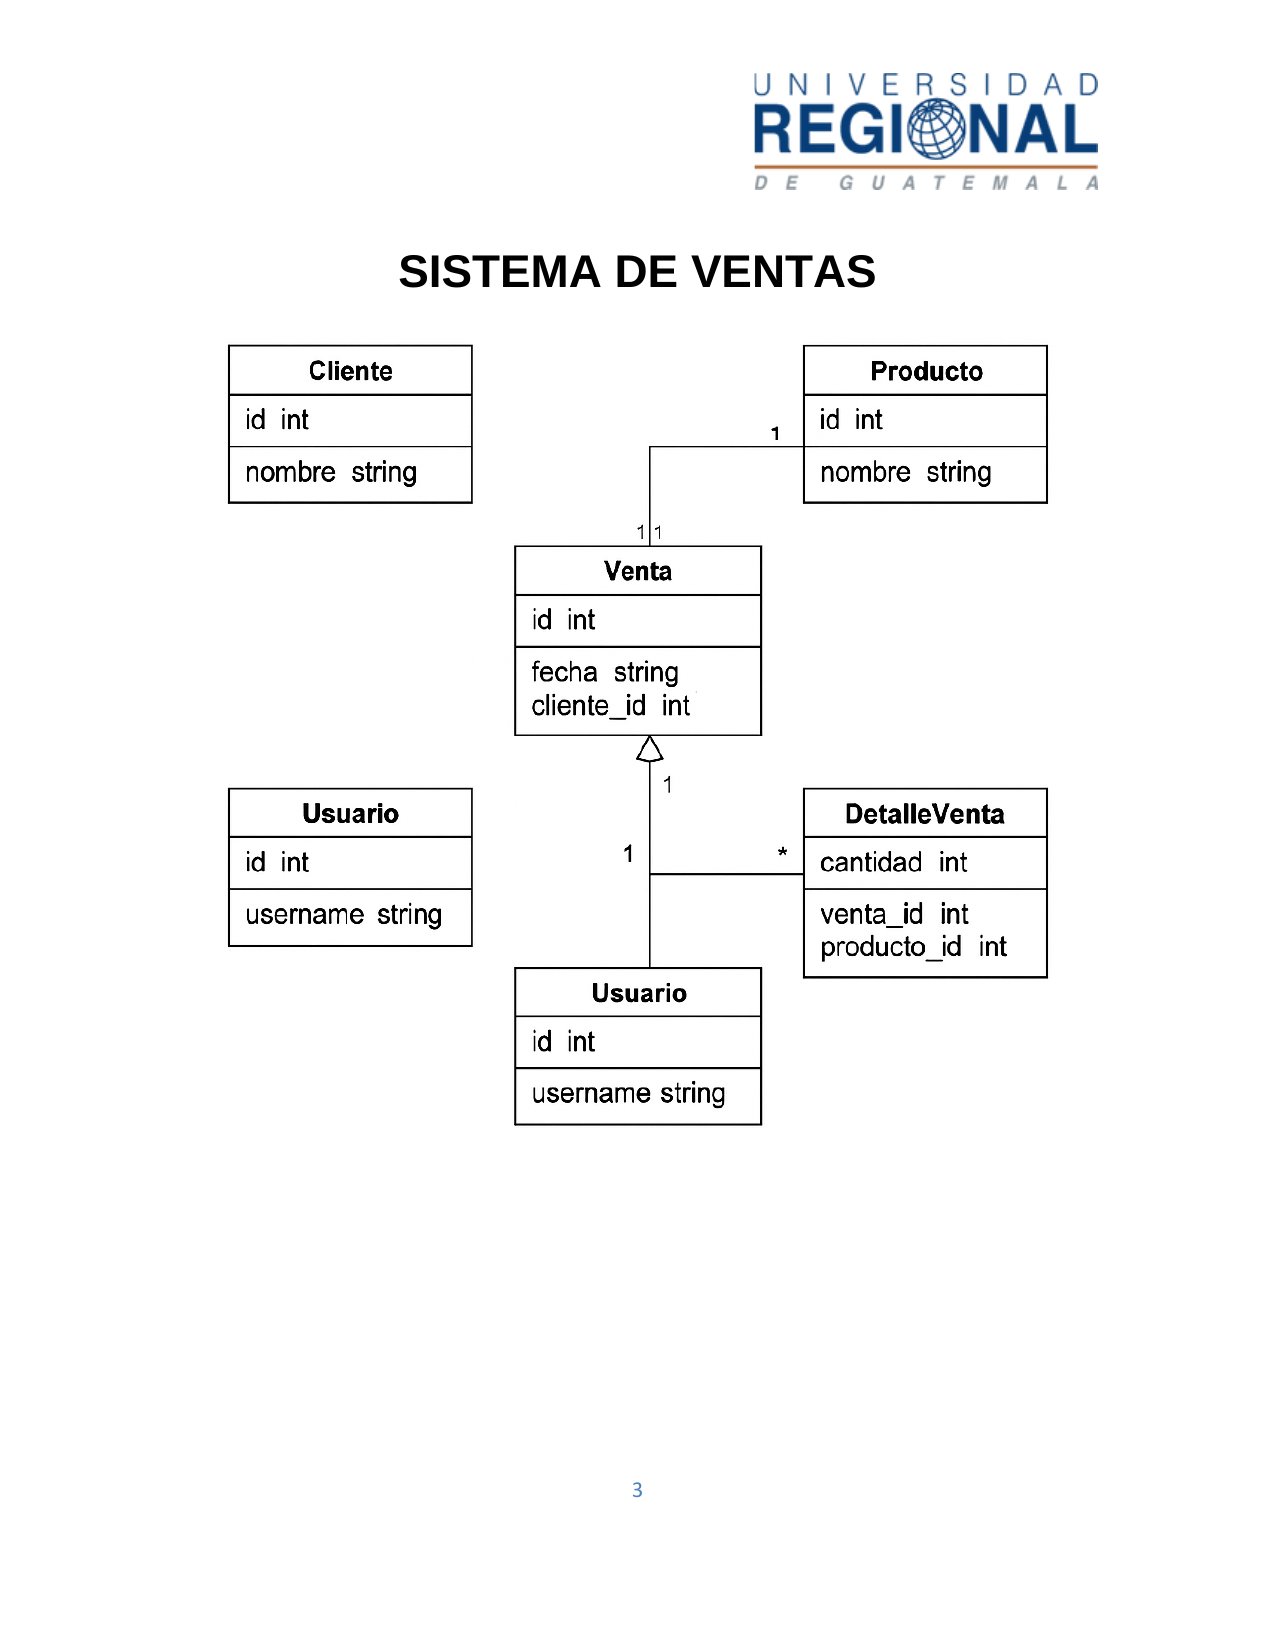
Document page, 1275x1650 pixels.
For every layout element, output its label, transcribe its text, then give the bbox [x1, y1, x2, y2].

picture [177, 300, 1098, 1133]
picture [754, 73, 1098, 190]
subtitle SISTEMA DE VENTAS [177, 245, 1098, 300]
